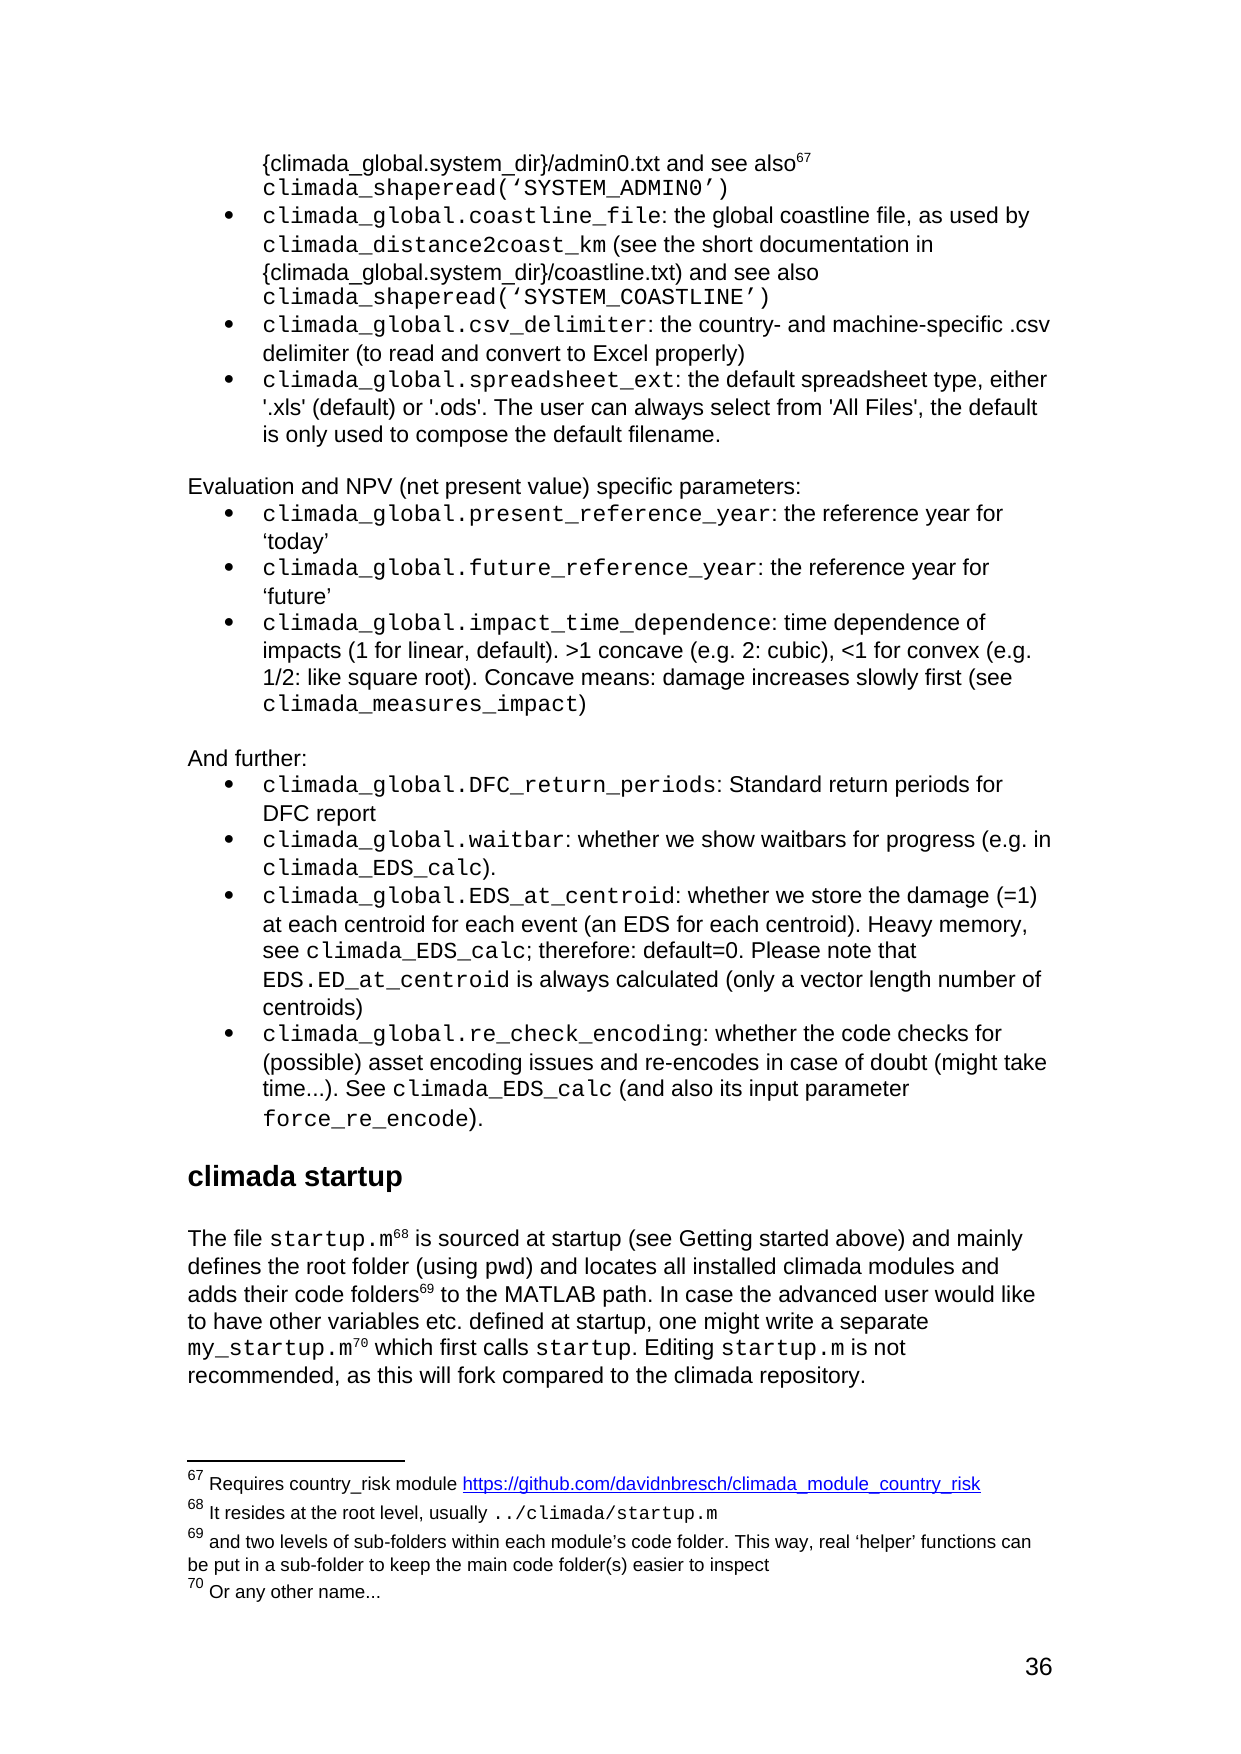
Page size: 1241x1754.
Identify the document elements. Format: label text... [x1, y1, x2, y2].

list climada_global.DFC_return_periods: Standard return periods for DFC report [225, 771, 1053, 826]
list climada_global.future_reference_year: the reference year for ‘future’ [225, 554, 1053, 609]
text Evaluation and NPV (net present value) specific parameters: [187, 473, 1053, 500]
list climada_global.csv_delimiter: the country- and machine-specific .csv delimiter (to read and convert to Excel properly) [225, 311, 1053, 366]
subtitle climada startup [187, 1158, 1053, 1192]
list climada_global.present_reference_year: the reference year for ‘today’ [225, 500, 1053, 554]
list climada_global.re_check_encoding: whether the code checks for (possible) asset encoding issues and re-encodes in case of doubt (might take time...). See climada_EDS_calc (and also its input parameter force_re_encode). [225, 1020, 1053, 1133]
list climada_global.EDS_at_centroid: whether we store the damage (=1) at each centroid for each event (an EDS for each centroid). Heavy memory, see climada_EDS_calc; therefore: default=0. Please note that EDS.ED_at_centroid is always calculated (only a vector length number of centroids) [225, 882, 1053, 1020]
text And further: [187, 745, 1053, 771]
list climada_global.waitbar: whether we show waitbars for progress (e.g. in climada_EDS_calc). [225, 826, 1053, 882]
list climada_global.impact_time_dependence: time dependence of impacts (1 for linear, default). >1 concave (e.g. 2: cubic), <1 for convex (e.g. 1/2: like square root). Concave means: damage increases slowly first (see climada_measures_impact) [225, 609, 1053, 718]
list climada_global.coastline_file: the global coastline file, as used by climada_distance2coast_km (see the short documentation in {climada_global.system_dir}/coastline.txt) and see also climada_shaperead(‘SYSTEM_COASTLINE’) [225, 202, 1053, 311]
list climada_global.spreadsheet_ext: the default spreadsheet type, either '.xls' (default) or '.ods'. The user can always select from 'All Files', the default is only used to compose the default filename. [225, 366, 1053, 447]
text The file startup.m is sourced at startup (see Getting started above) and mainly defines the root folder (using pwd) and locates all installed climada modules and adds their code folders to the MATLAB path. In case the advanced user would like to have other variables etc. defined at startup, one might write a separate my_startup.m which first calls startup. Editing startup.m is not recommended, as this will fork compared to the climada repository. [187, 1225, 1053, 1389]
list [225, 150, 1053, 202]
